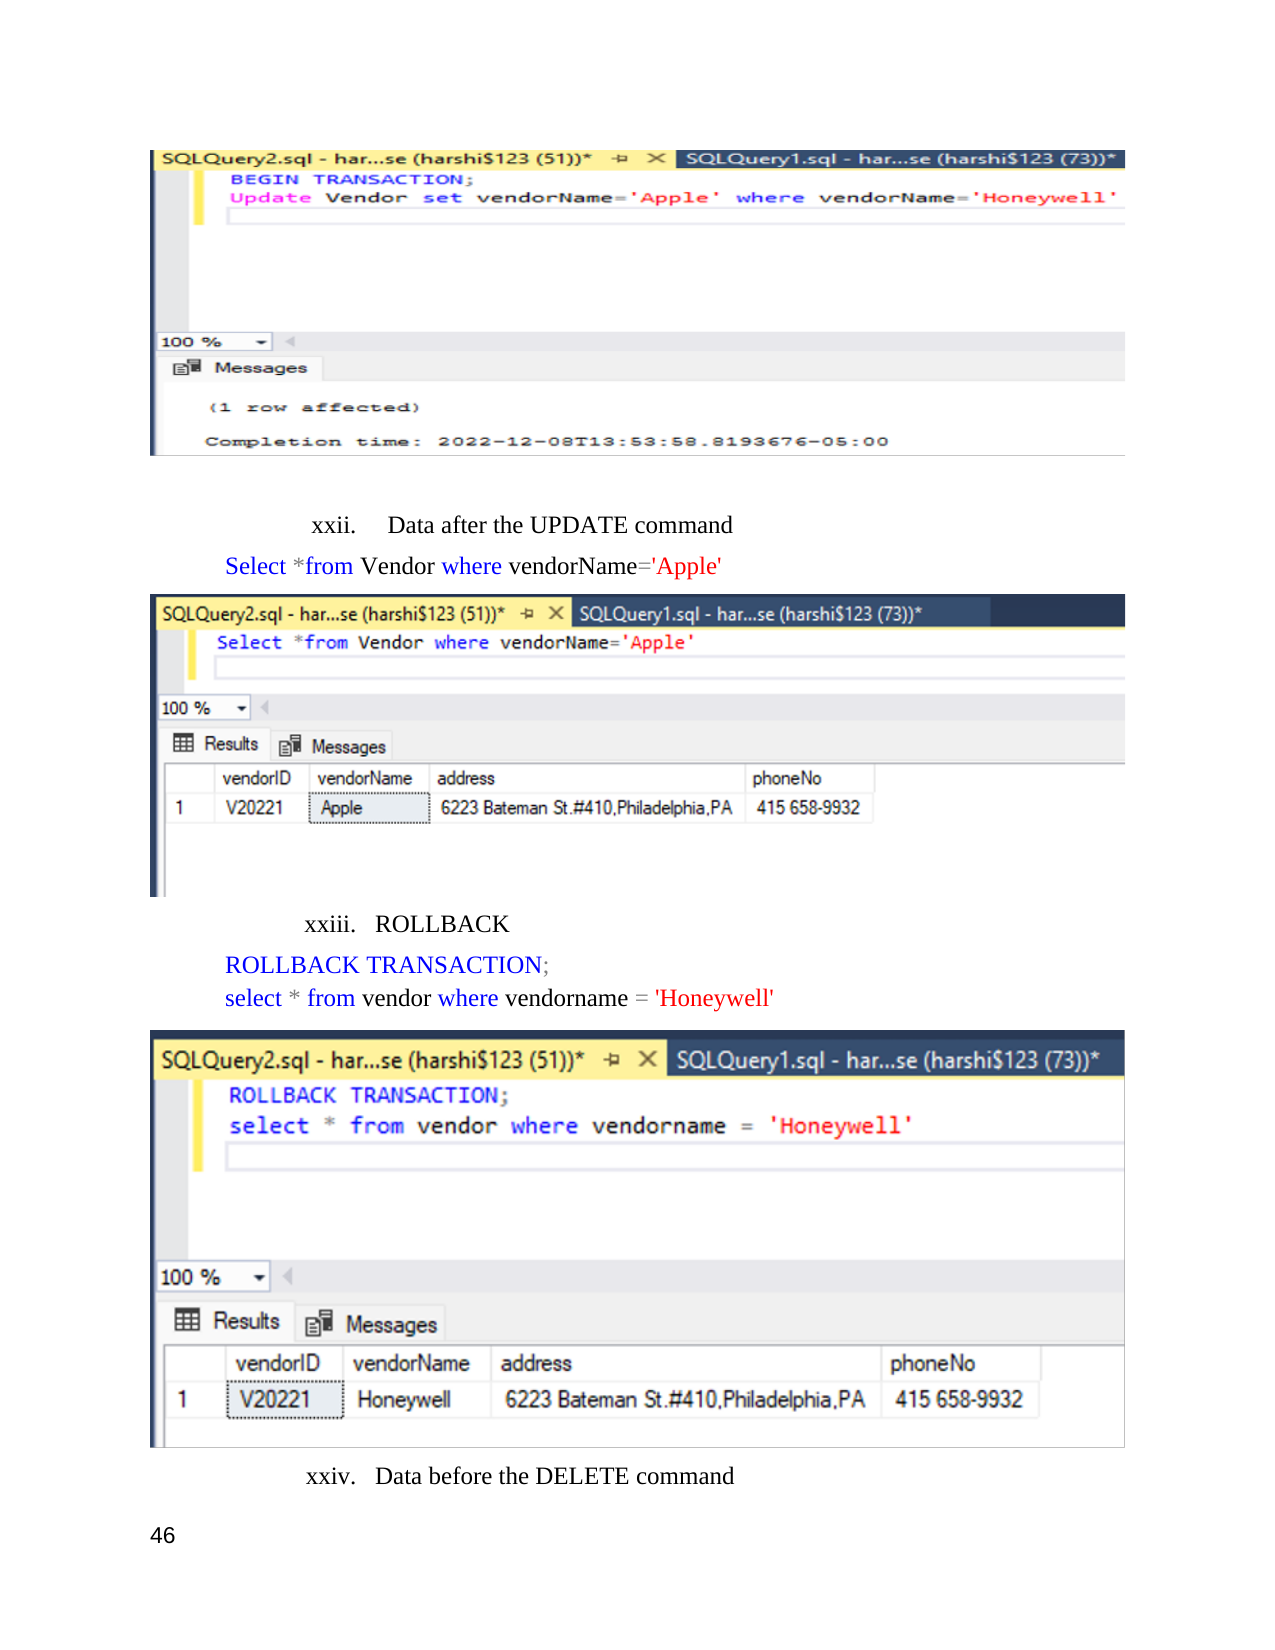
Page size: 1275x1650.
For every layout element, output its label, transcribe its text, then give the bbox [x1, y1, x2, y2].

text select * from vendor where vendorname = 'Honeywell' [225, 983, 1125, 1012]
text ROLLBACK TRANSACTION; [225, 950, 1125, 979]
picture [150, 594, 1125, 897]
list Data after the UPDATE command [356, 510, 1125, 539]
list ROLLBACK [356, 909, 1125, 937]
picture [150, 1030, 1125, 1449]
picture [150, 150, 1125, 457]
list Data before the DELETE command [356, 1461, 1125, 1490]
text Select *from Vendor where vendorName='Apple' [225, 551, 1125, 580]
